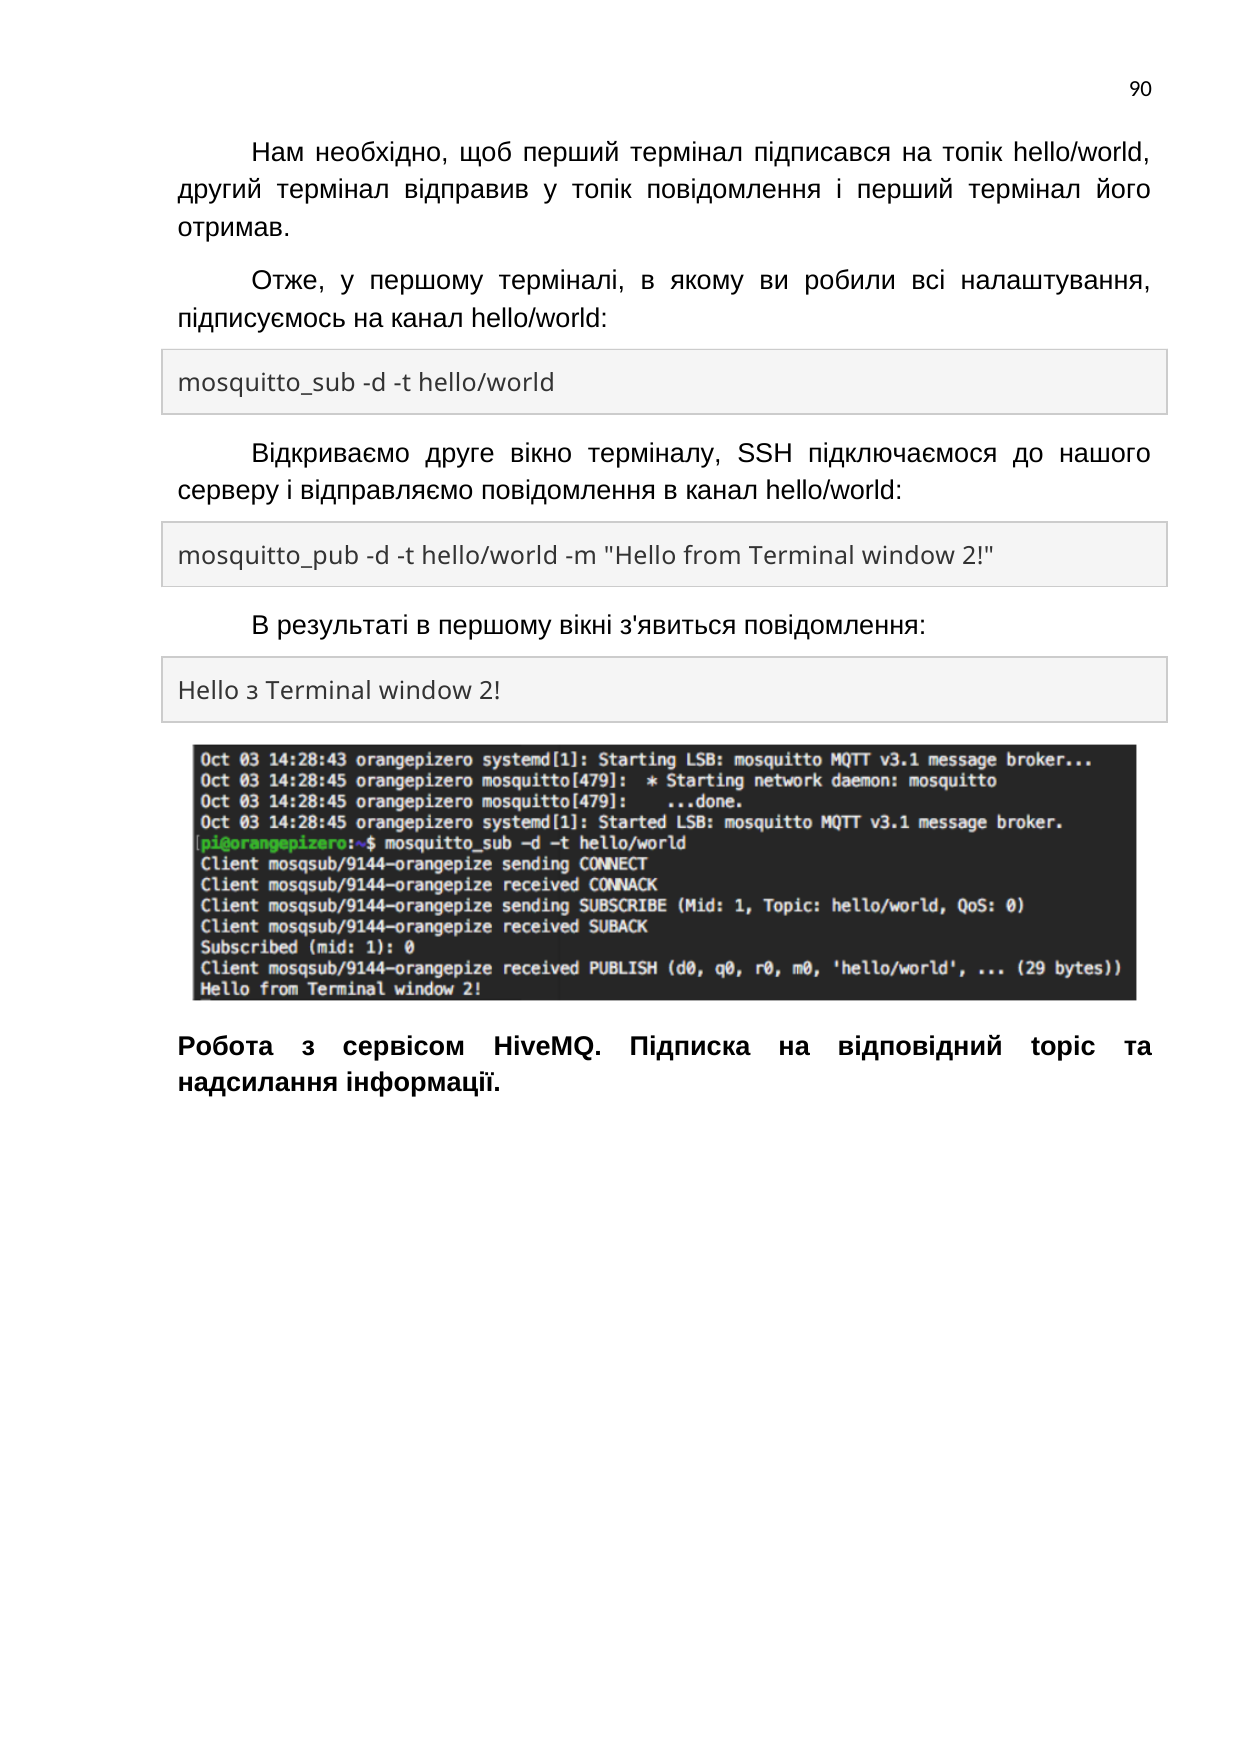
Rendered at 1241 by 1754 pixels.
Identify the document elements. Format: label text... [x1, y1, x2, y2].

text Отже, у першому терміналі, в якому ви робили всі налаштування, підписуємось на канал hello/world: [177, 258, 1152, 333]
text В результаті в першому вікні з'явиться повідомлення: [177, 603, 1152, 641]
text Hello з Terminal window 2! [163, 658, 1166, 721]
text Нам необхідно, щоб перший термінал підписався на топік hello/world, другий термінал відправив у топік повідомлення і перший термінал його отримав. [177, 130, 1152, 242]
picture [177, 738, 1152, 1006]
text mosquitto_sub -d -t hello/world [163, 350, 1166, 413]
text mosquitto_pub -d -t hello/world -m "Hello from Terminal window 2!" [163, 523, 1166, 586]
text Відкриваємо друге вікно терміналу, SSH підключаємося до нашого серверу і відправляємо повідомлення в канал hello/world: [177, 431, 1152, 506]
text Робота з сервісом HiveMQ. Підписка на відповідний topic та надсилання інформації. [177, 1030, 1152, 1098]
